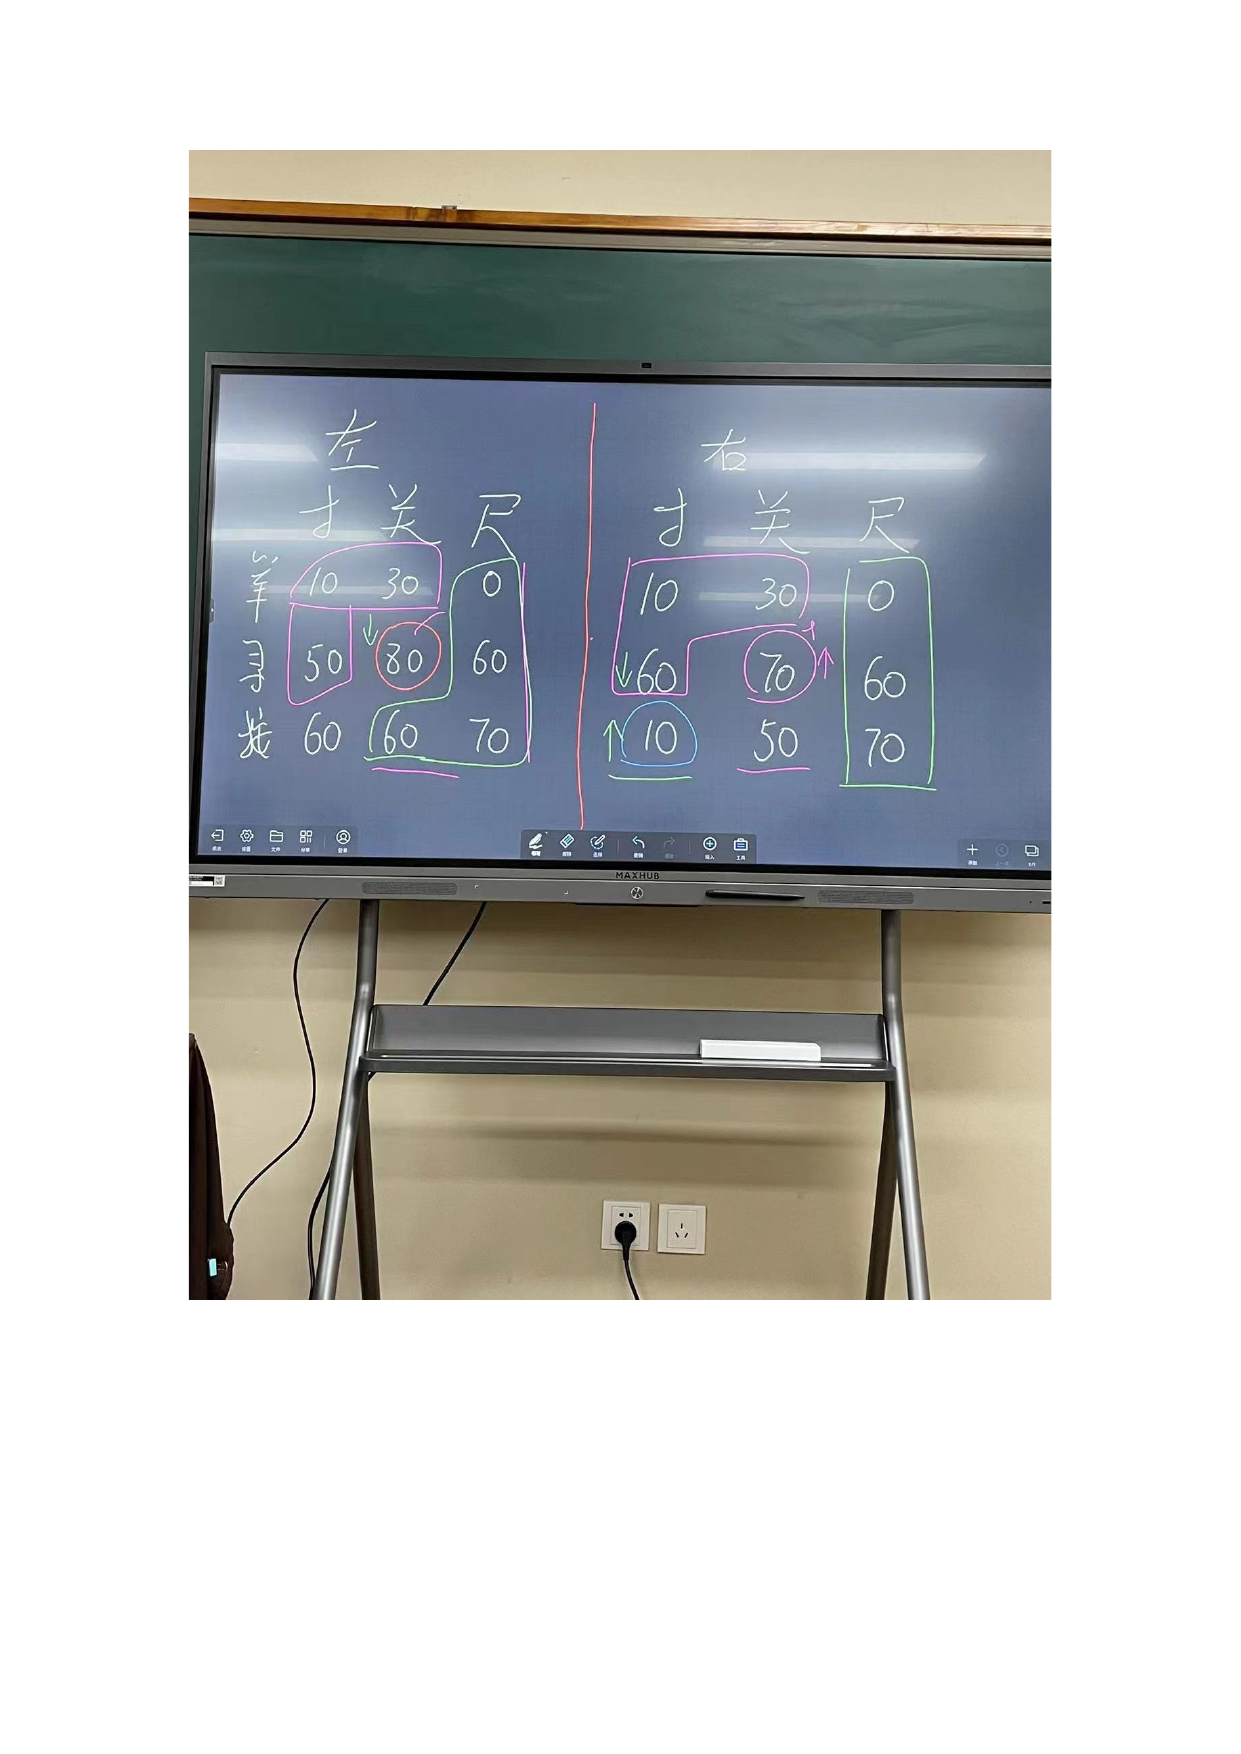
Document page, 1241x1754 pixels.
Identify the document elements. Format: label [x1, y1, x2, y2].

picture [188, 150, 1052, 1300]
